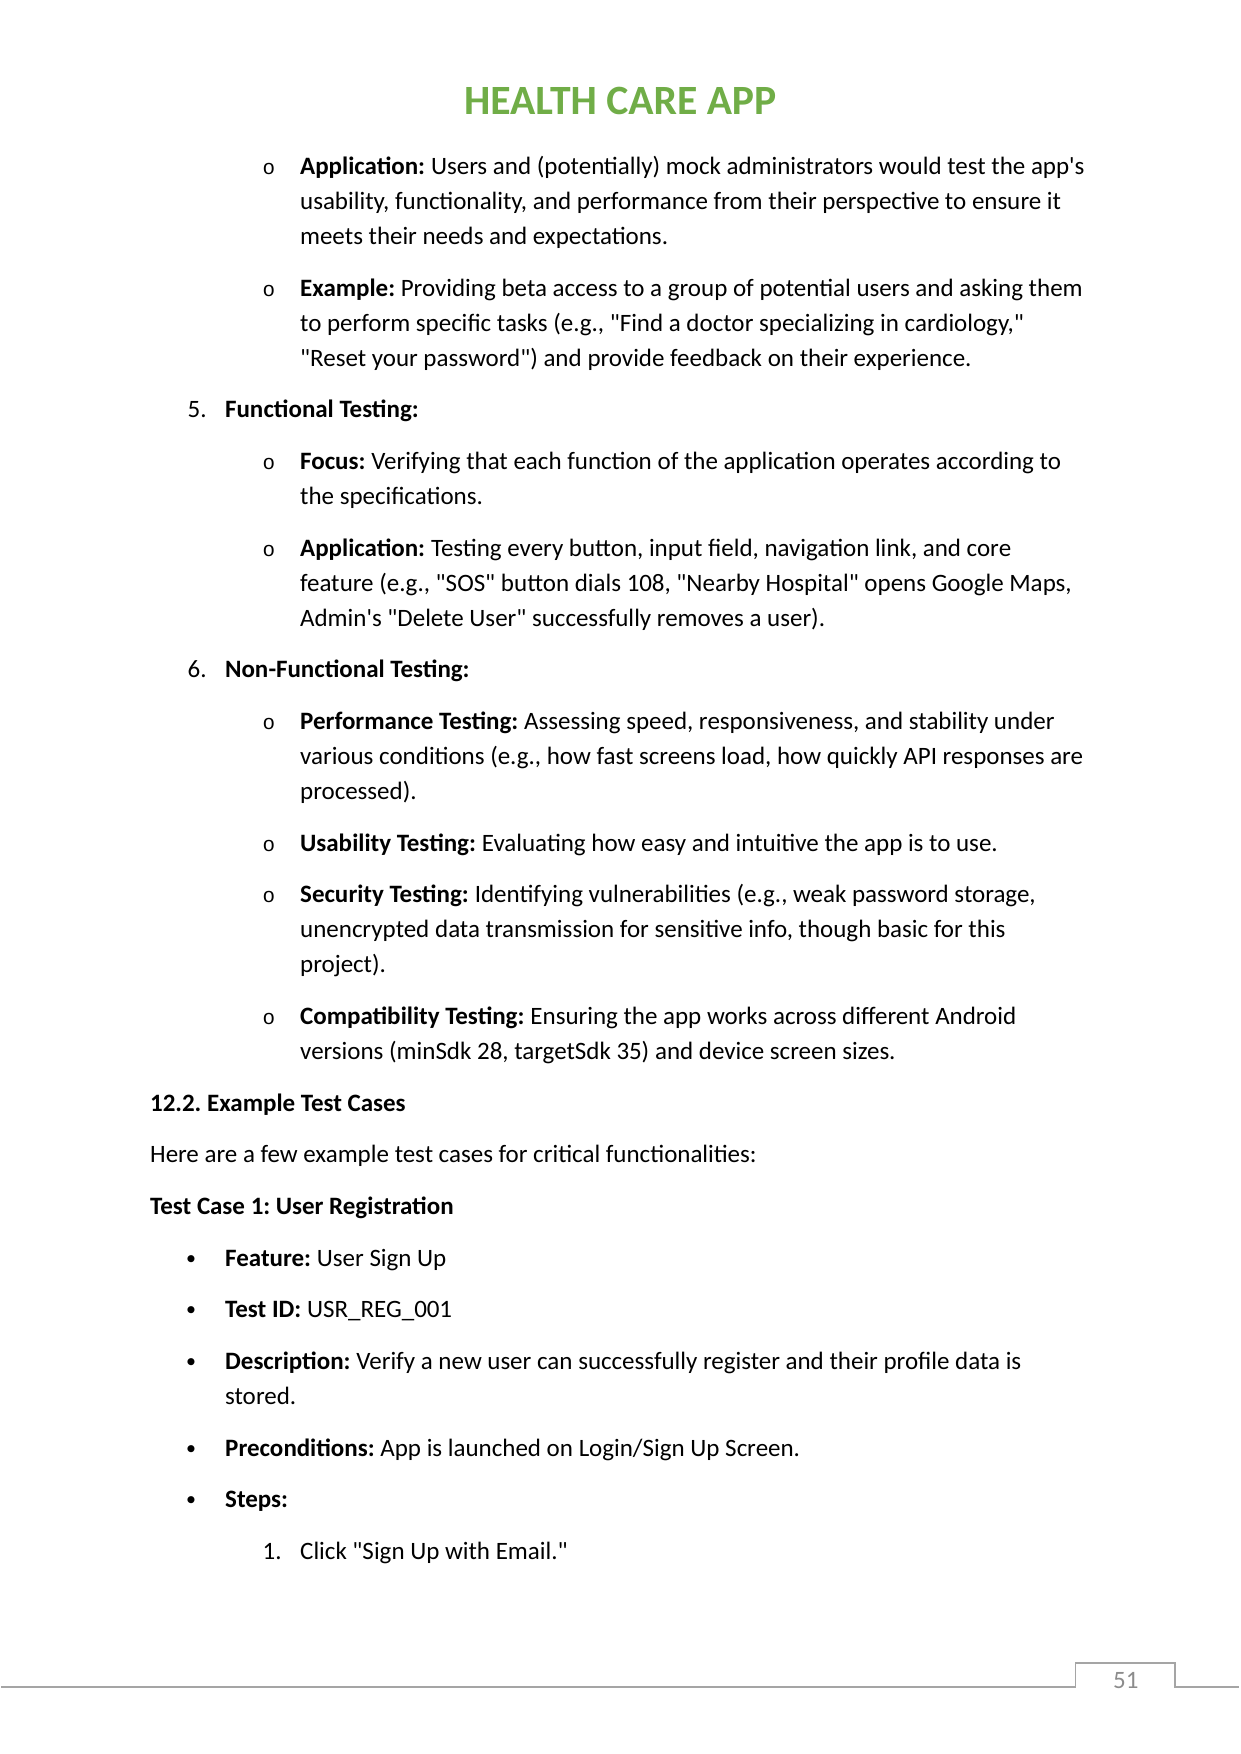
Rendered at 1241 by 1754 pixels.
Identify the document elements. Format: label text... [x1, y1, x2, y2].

list Application: Testing every button, input field, navigation link, and core feature (e.g., "SOS" button dials 108, "Nearby Hospital" opens Google Maps, Admin's "Delete User" successfully removes a user). [262, 532, 1090, 632]
list Functional Testing: [187, 393, 1090, 424]
text Test Case 1: User Registration [150, 1190, 1090, 1221]
text 12.2. Example Test Cases [150, 1087, 1090, 1117]
list Example: Providing beta access to a group of potential users and asking them to perform specific tasks (e.g., "Find a doctor specializing in cardiology," "Reset your password") and provide feedback on their experience. [262, 272, 1090, 372]
list Usability Testing: Evaluating how easy and intuitive the app is to use. [262, 827, 1090, 857]
list Steps: [187, 1483, 1090, 1514]
list Preconditions: App is launched on Login/Sign Up Screen. [187, 1432, 1090, 1462]
list Description: Verify a new user can successfully register and their profile data is stored. [187, 1345, 1090, 1411]
list Focus: Verifying that each function of the application operates according to the specifications. [262, 445, 1090, 511]
list Test ID: USR_REG_001 [187, 1293, 1090, 1324]
text Here are a few example test cases for critical functionalities: [150, 1138, 1090, 1169]
list Application: Users and (potentially) mock administrators would test the app's usability, functionality, and performance from their perspective to ensure it meets their needs and expectations. [262, 150, 1090, 251]
list Click "Sign Up with Email." [262, 1535, 1090, 1566]
list Performance Testing: Assessing speed, responsiveness, and stability under various conditions (e.g., how fast screens load, how quickly API responses are processed). [262, 705, 1090, 806]
list Compatibility Testing: Ensuring the app works across different Android versions (minSdk 28, targetSdk 35) and device screen sizes. [262, 1000, 1090, 1066]
list Non-Functional Testing: [187, 653, 1090, 684]
list Feature: User Sign Up [187, 1242, 1090, 1272]
list Security Testing: Identifying vulnerabilities (e.g., weak password storage, unencrypted data transmission for sensitive info, though basic for this project). [262, 878, 1090, 979]
